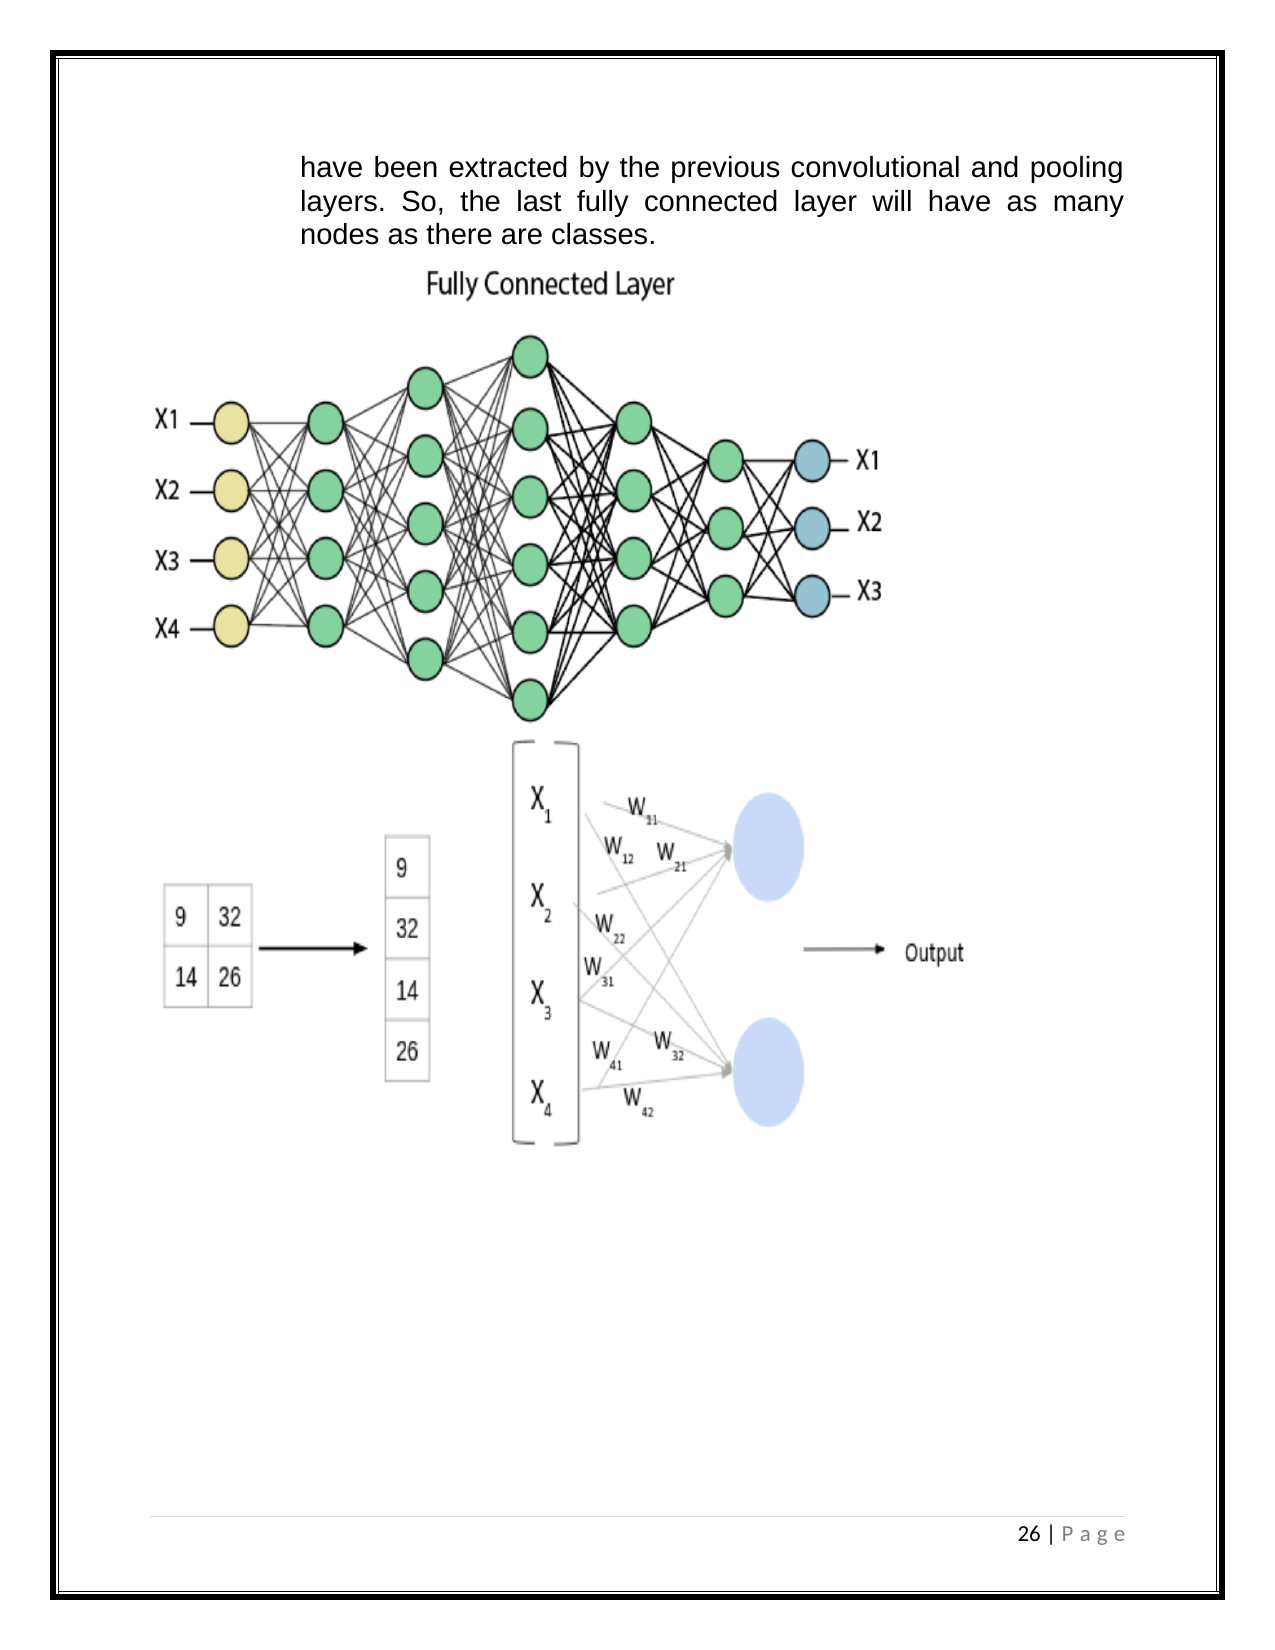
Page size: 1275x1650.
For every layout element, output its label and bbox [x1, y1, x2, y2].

list [262, 150, 1125, 251]
picture [150, 250, 967, 1150]
